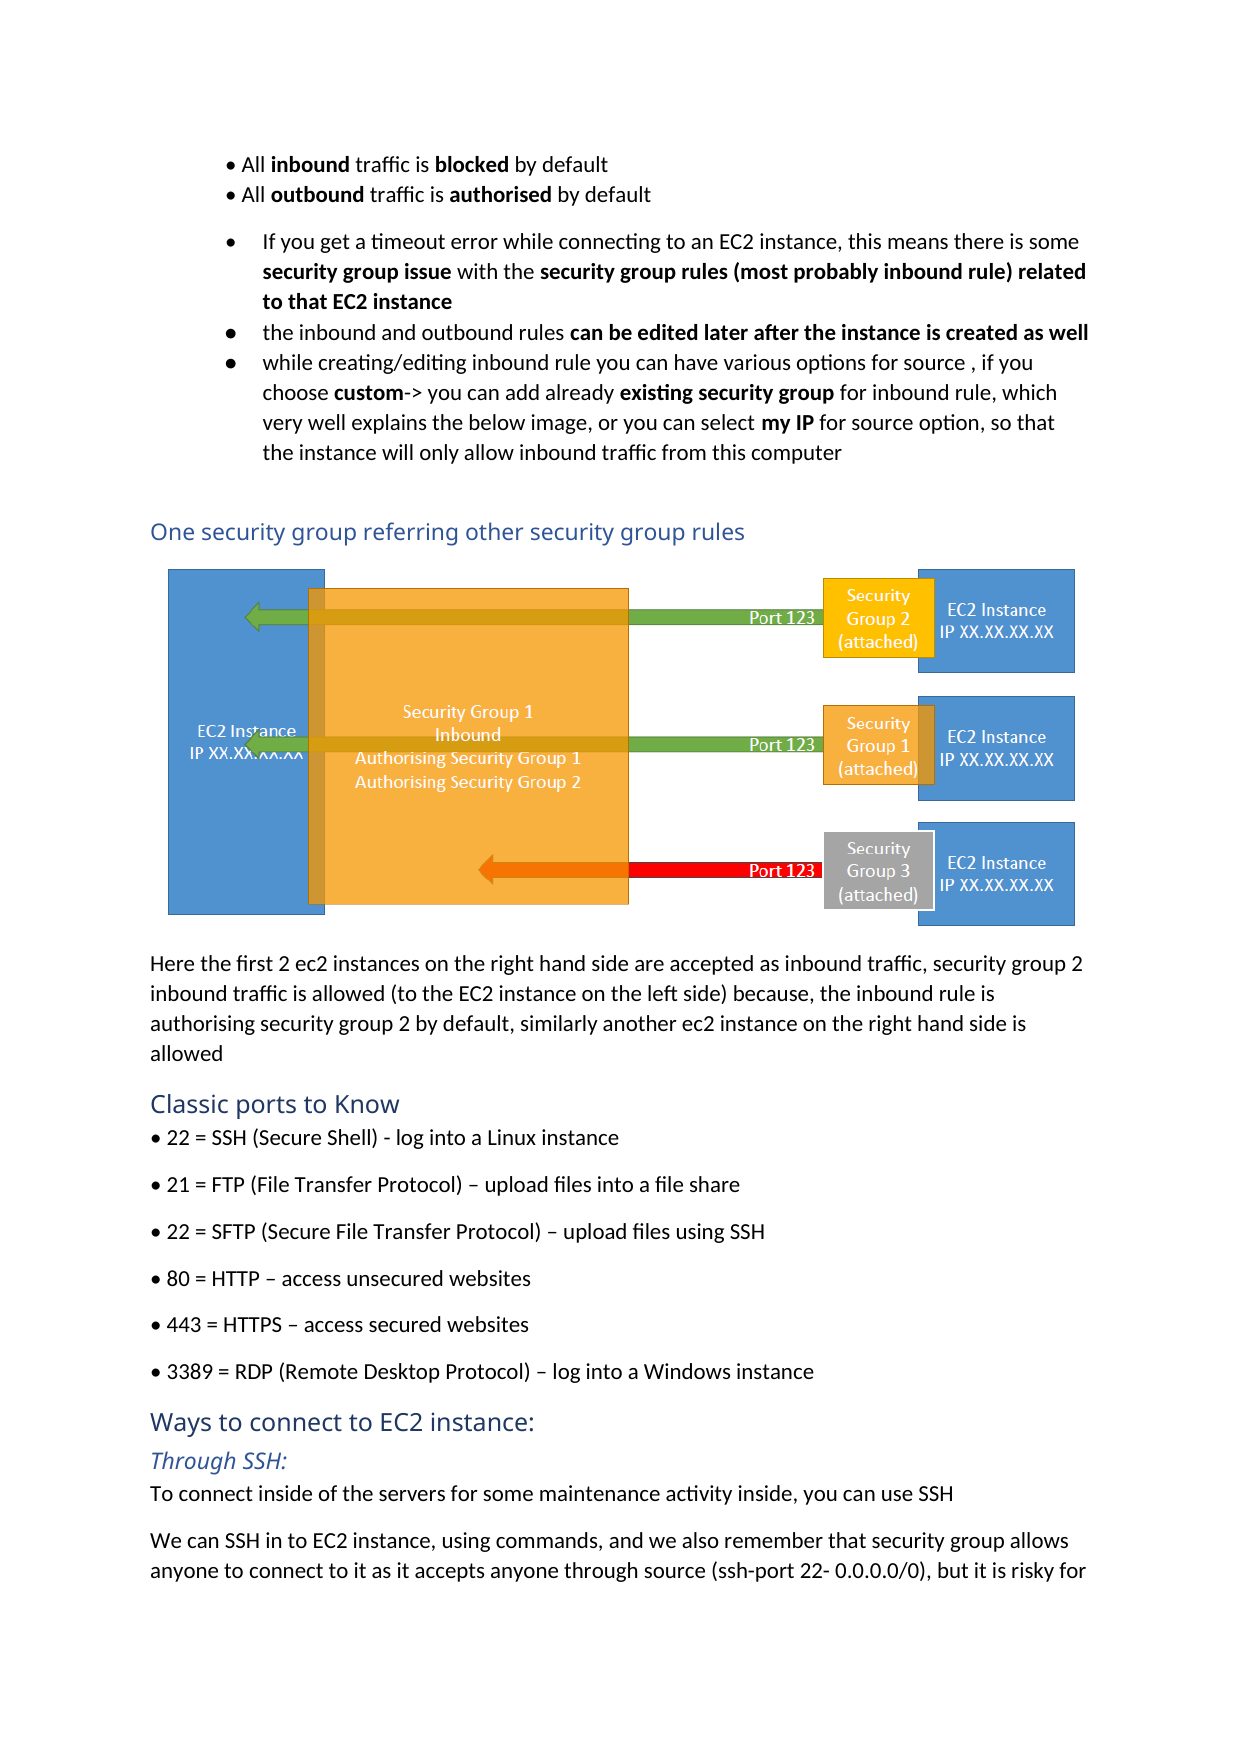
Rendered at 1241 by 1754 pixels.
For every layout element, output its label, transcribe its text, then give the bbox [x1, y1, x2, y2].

list If you get a timeout error while connecting to an EC2 instance, this means there is some security group issue with the security group rules (most probably inbound rule) related to that EC2 instance [225, 227, 1090, 316]
text • 22 = SSH (Secure Shell) - log into a Linux instance [150, 1123, 1090, 1151]
list the inbound and outbound rules can be edited later after the instance is created as well [225, 318, 1090, 346]
text • 22 = SFTP (Secure File Transfer Protocol) – upload files using SSH [150, 1217, 1090, 1245]
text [150, 1526, 1090, 1584]
text • 3389 = RDP (Remote Desktop Protocol) – log into a Windows instance [150, 1357, 1090, 1386]
text • 80 = HTTP – access unsecured websites [150, 1264, 1090, 1292]
text • 443 = HTTPS – access secured websites [150, 1311, 1090, 1339]
subtitle Through SSH: [150, 1445, 1090, 1477]
list • All outbound traffic is authorised by default [225, 180, 1090, 208]
subtitle Ways to connect to EC2 instance: [150, 1404, 1090, 1438]
subtitle One security group referring other security group rules [150, 516, 1090, 547]
text Here the first 2 ec2 instances on the right hand side are accepted as inbound traffic, security group 2 inbound traffic is allowed (to the EC2 instance on the left side) because, the inbound rule is authorising security group 2 by default, similarly another ec2 instance on the right hand side is allowed [150, 949, 1090, 1067]
text To connect inside of the servers for some maintenance activity inside, you can use SSH [150, 1479, 1090, 1507]
picture [150, 549, 1091, 930]
list • All inbound traffic is blocked by default [225, 150, 1090, 178]
subtitle Classic ports to Know [150, 1086, 1090, 1120]
list while creating/editing inbound rule you can have various options for source , if you choose custom-> you can add already existing security group for inbound rule, which very well explains the below image, or you can select my IP for source option, so that the instance will only allow inbound traffic from this computer [225, 348, 1090, 467]
text • 21 = FTP (File Transfer Protocol) – upload files into a file share [150, 1170, 1090, 1198]
